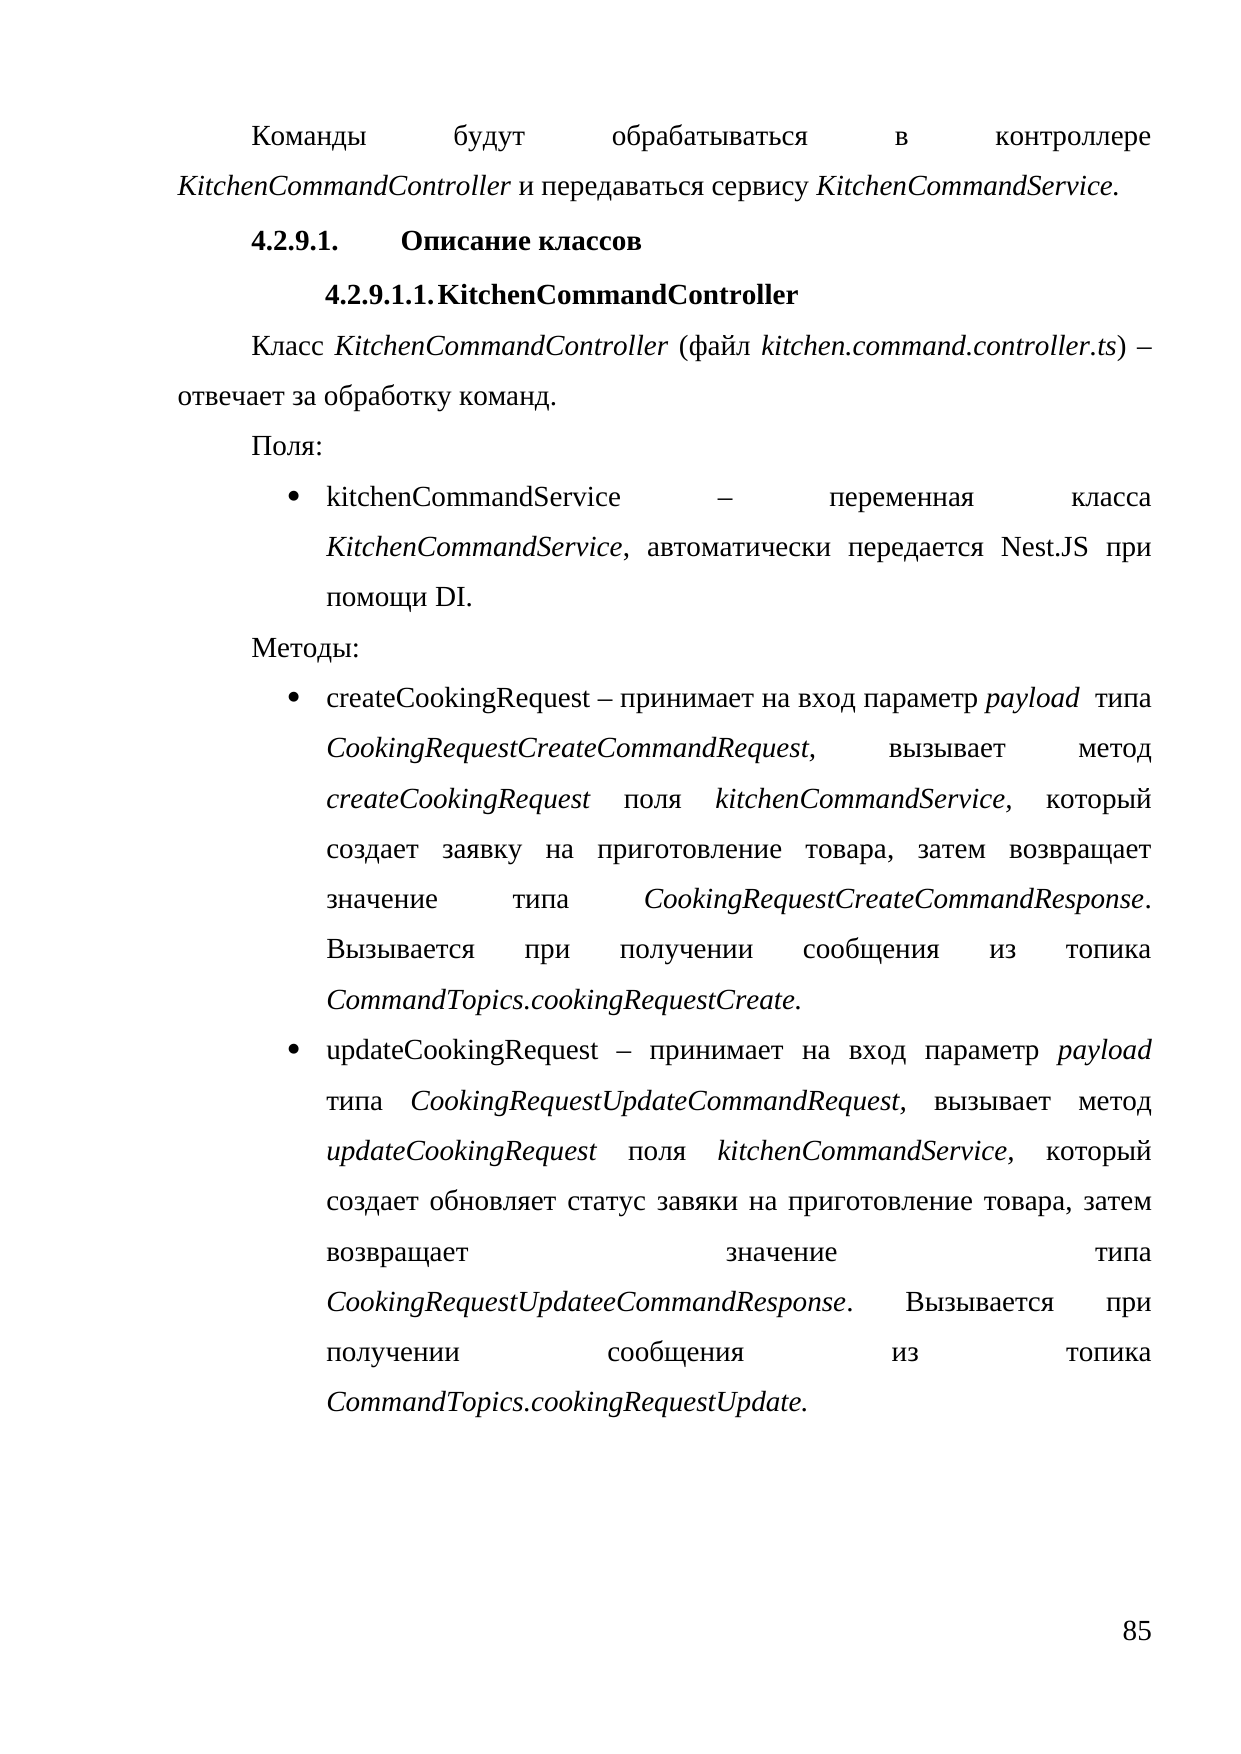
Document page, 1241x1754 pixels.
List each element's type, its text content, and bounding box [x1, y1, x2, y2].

list createCookingRequest – принимает на вход параметр payload типа CookingRequestCreateCommandRequest, вызывает метод createCookingRequest поля kitchenCommandService, который создает заявку на приготовление товара, затем возвращает значение типа CookingRequestCreateCommandResponse. Вызывается при получении сообщения из топика CommandTopics.cookingRequestCreate. [288, 680, 1152, 1016]
text Класс KitchenCommandController (файл kitchen.command.controller.ts) – отвечает за обработку команд. [177, 328, 1152, 412]
subtitle KitchenCommandController [325, 277, 1152, 311]
list kitchenCommandService – переменная класса KitchenCommandService, автоматически передается Nest.JS при помощи DI. [288, 479, 1152, 613]
text Поля: [177, 428, 1152, 462]
subtitle Описание классов [251, 223, 1152, 256]
text Методы: [177, 630, 1152, 663]
text Команды будут обрабатываться в контроллере KitchenCommandController и передаваться сервису KitchenCommandService. [177, 118, 1152, 202]
list updateCookingRequest – принимает на вход параметр payload типа CookingRequestUpdateCommandRequest, вызывает метод updateCookingRequest поля kitchenCommandService, который создает обновляет статус завяки на приготовление товара, затем возвращает значение типа CookingRequestUpdateeCommandResponse. Вызывается при получении сообщения из топика CommandTopics.cookingRequestUpdate. [288, 1032, 1152, 1418]
